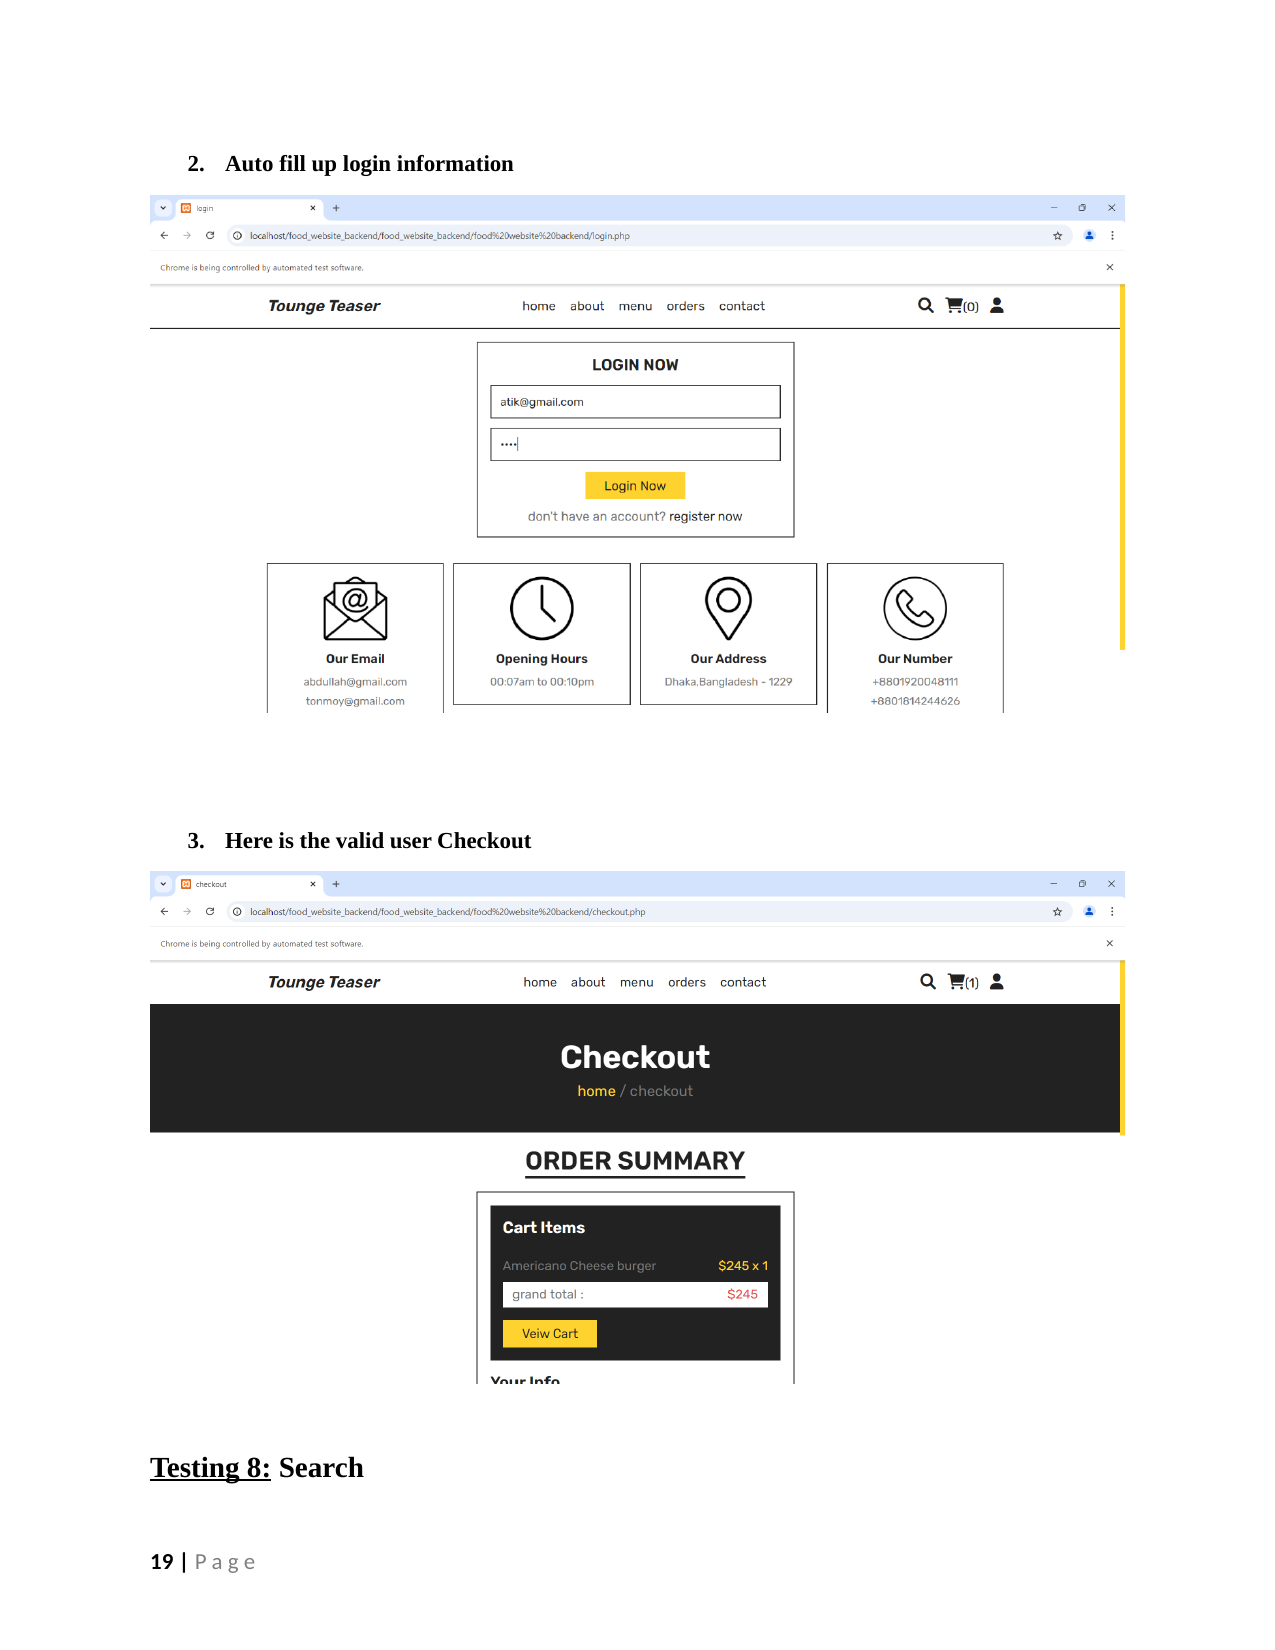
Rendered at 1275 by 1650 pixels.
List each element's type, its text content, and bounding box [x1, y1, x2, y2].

picture [150, 195, 1125, 713]
list Auto fill up login information [187, 150, 1125, 176]
text Testing 8: Search [150, 1450, 1125, 1483]
picture [150, 871, 1125, 1384]
list Here is the valid user Checkout [187, 827, 1125, 853]
